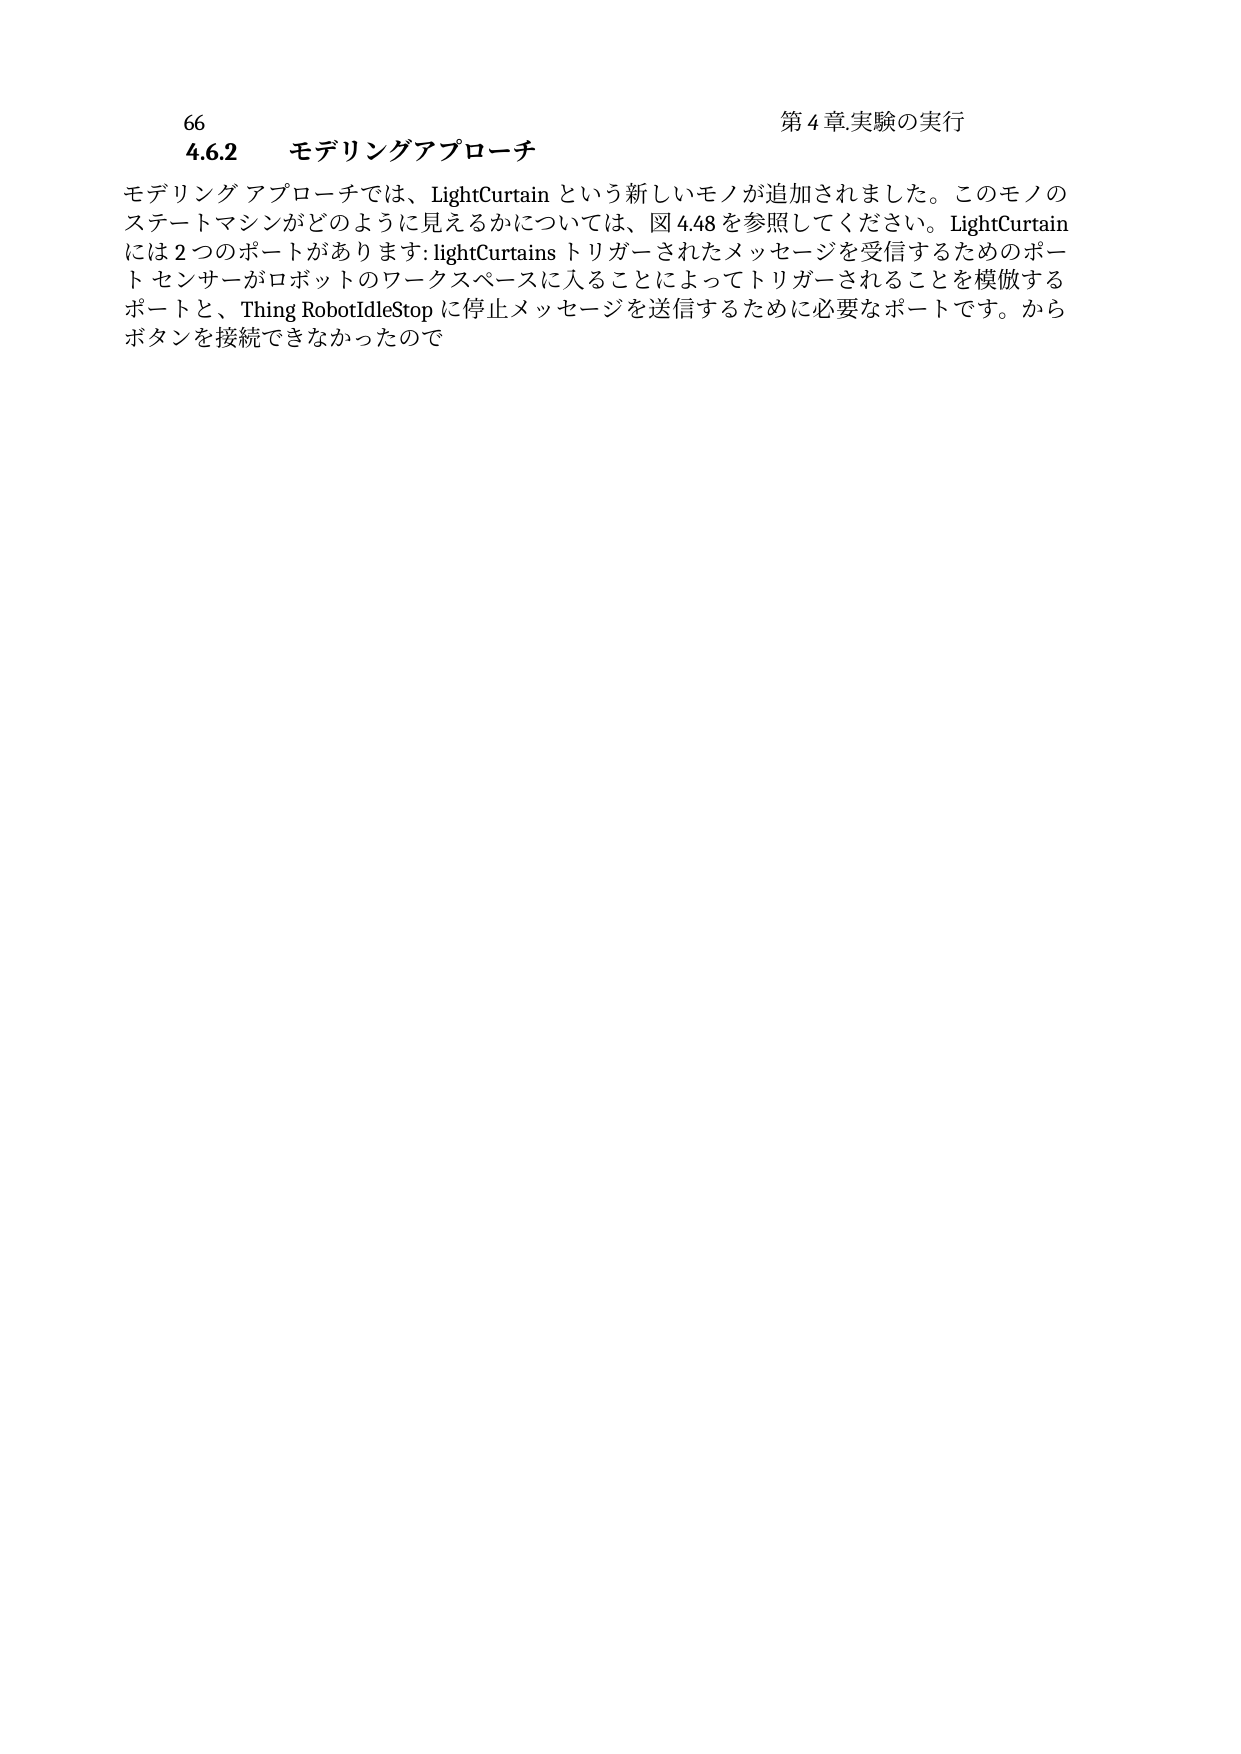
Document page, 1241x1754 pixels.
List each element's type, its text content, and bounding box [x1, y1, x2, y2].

text モデリング アプローチでは、LightCurtain という新しいモノが追加されました。このモノのステートマシンがどのように見えるかについては、図 4.48 を参照してください。LightCurtain には 2 つのポートがあります: lightCurtains トリガーされたメッセージを受信するためのポート センサーがロボットのワークスペースに入ることによってトリガーされることを模倣するポートと、Thing RobotIdleStop に停止メッセージを送信するために必要なポートです。からボタンを接続できなかったので [122, 181, 1069, 353]
subtitle 4.6.2 モデリングアプローチ [124, 138, 1093, 167]
